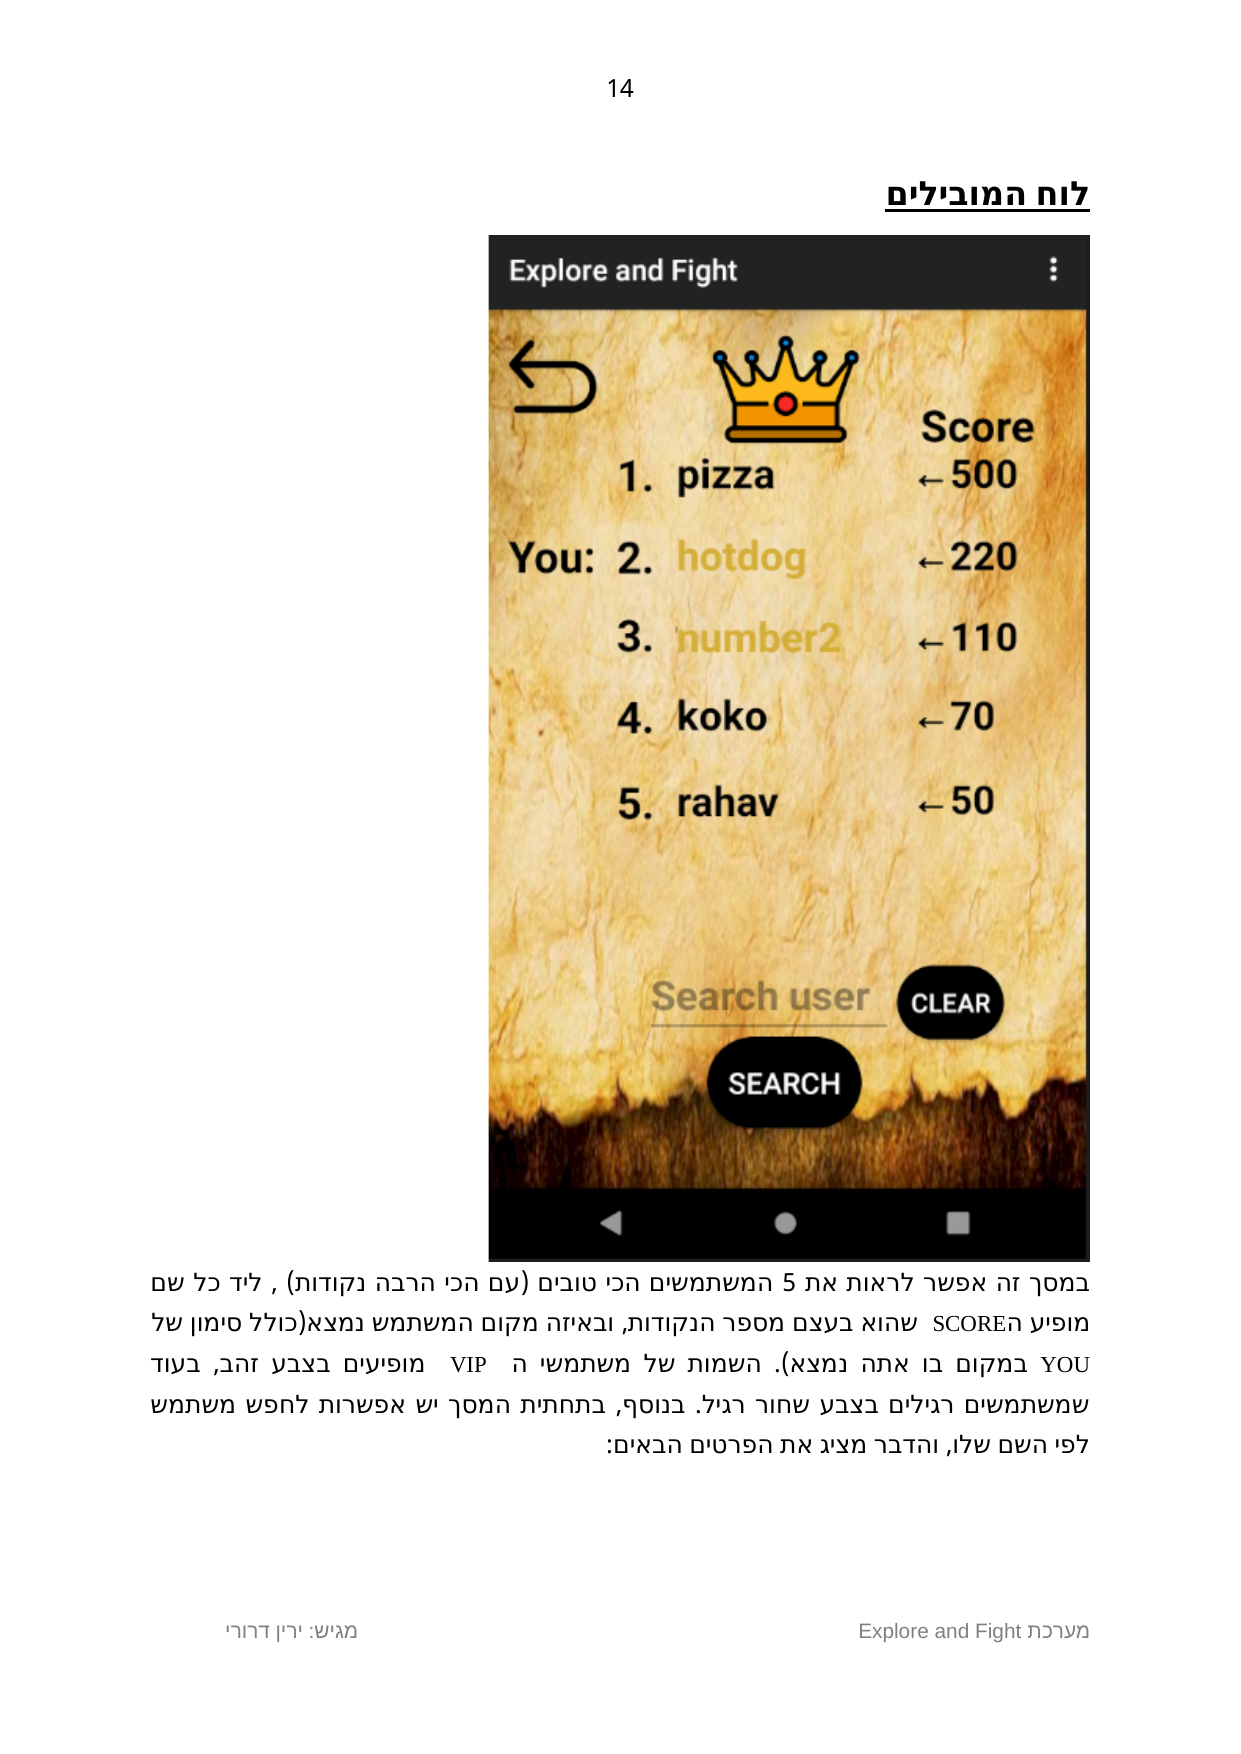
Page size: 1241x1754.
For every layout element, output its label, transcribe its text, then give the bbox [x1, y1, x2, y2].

subtitle לוח המובילים [150, 175, 1090, 218]
picture [488, 235, 1090, 1262]
text במסך זה אפשר לראות את 5 המשתמשים הכי טובים (עם הכי הרבה נקודות) , ליד כל שם מופיע הSCORE שהוא בעצם מספר הנקודות, ובאיזה מקום המשתמש נמצא(כולל סימון של YOU במקום בו אתה נמצא). השמות של משתמשי ה VIP מופיעים בצבע זהב, בעוד שמשתמשים רגילים בצבע שחור רגיל. בנוסף, בתחתית המסך יש אפשרות לחפש משתמש לפי השם שלו, והדבר מציג את הפרטים הבאים: [150, 1269, 1090, 1464]
